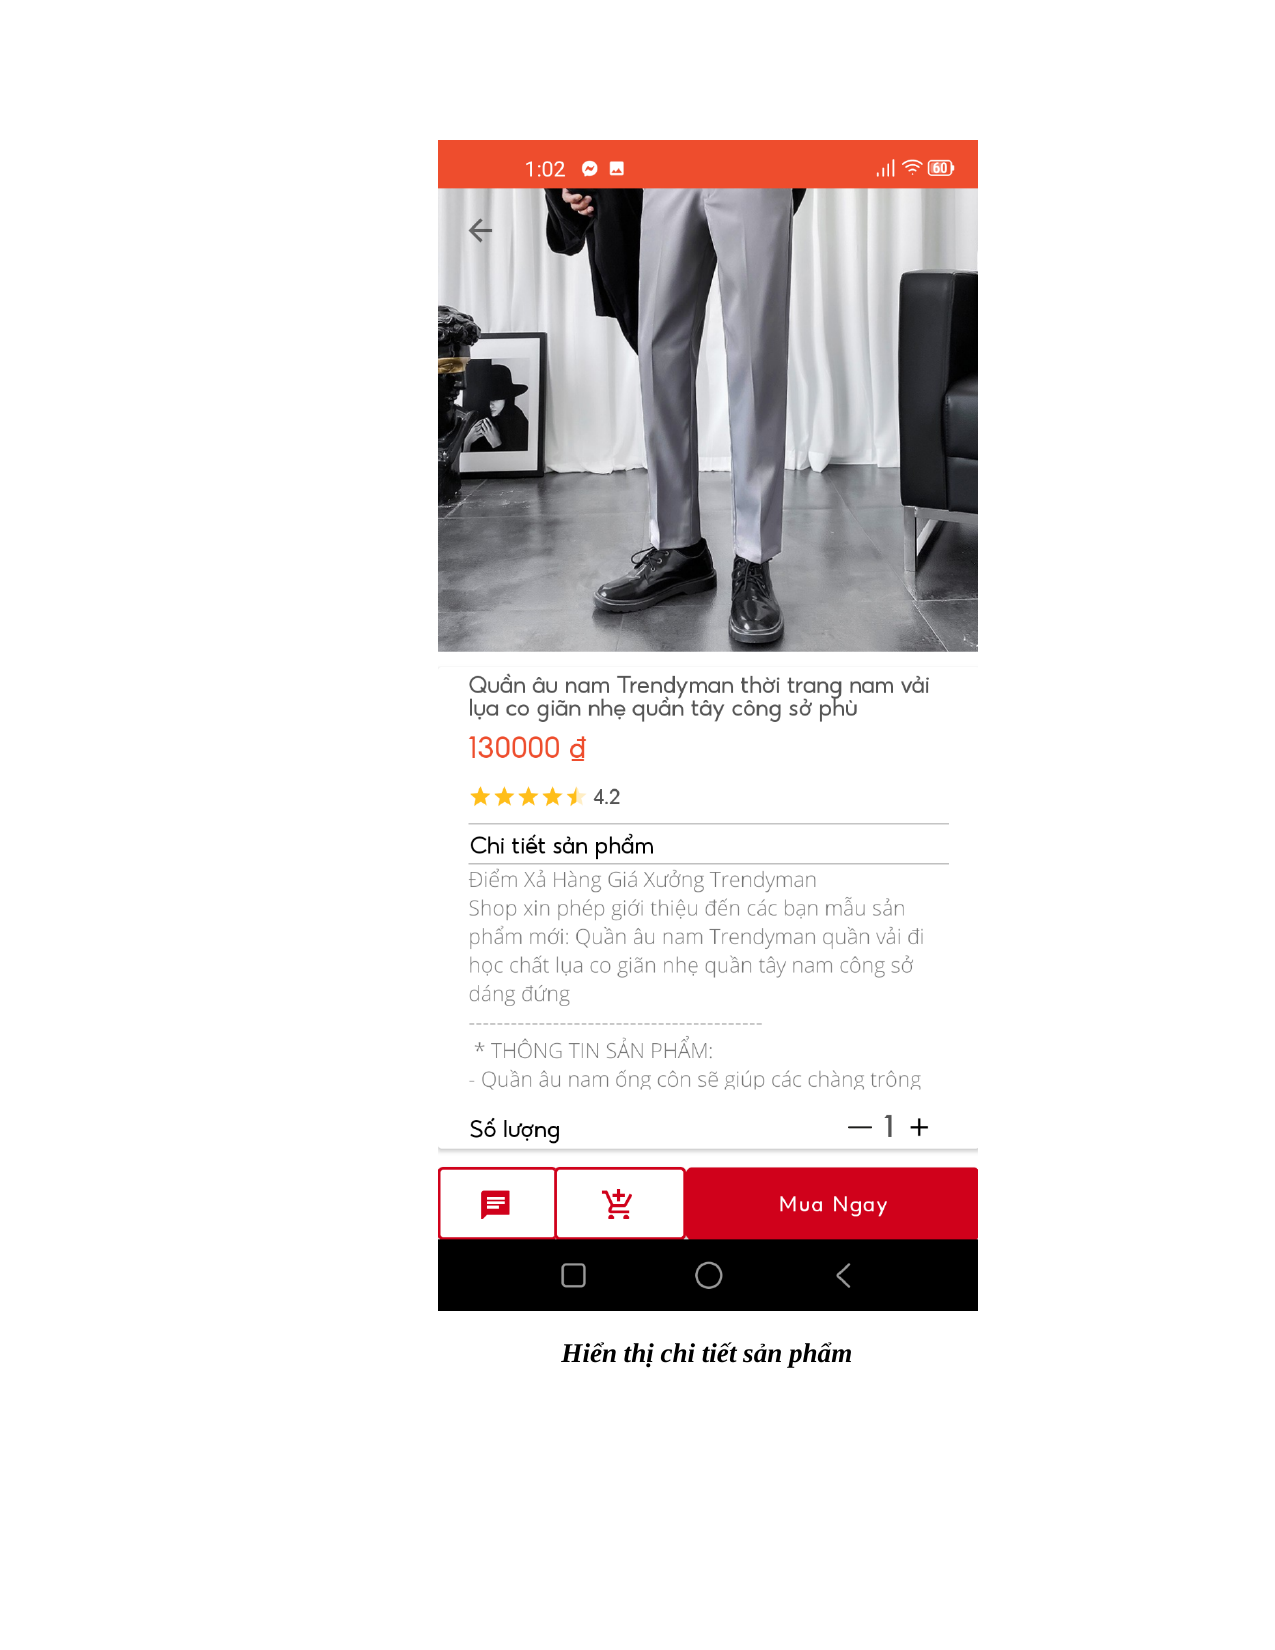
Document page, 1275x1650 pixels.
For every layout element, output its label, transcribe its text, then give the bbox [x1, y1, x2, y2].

picture [438, 140, 978, 1311]
list Hiển thị chi tiết sản phẩm [291, 1337, 1125, 1369]
